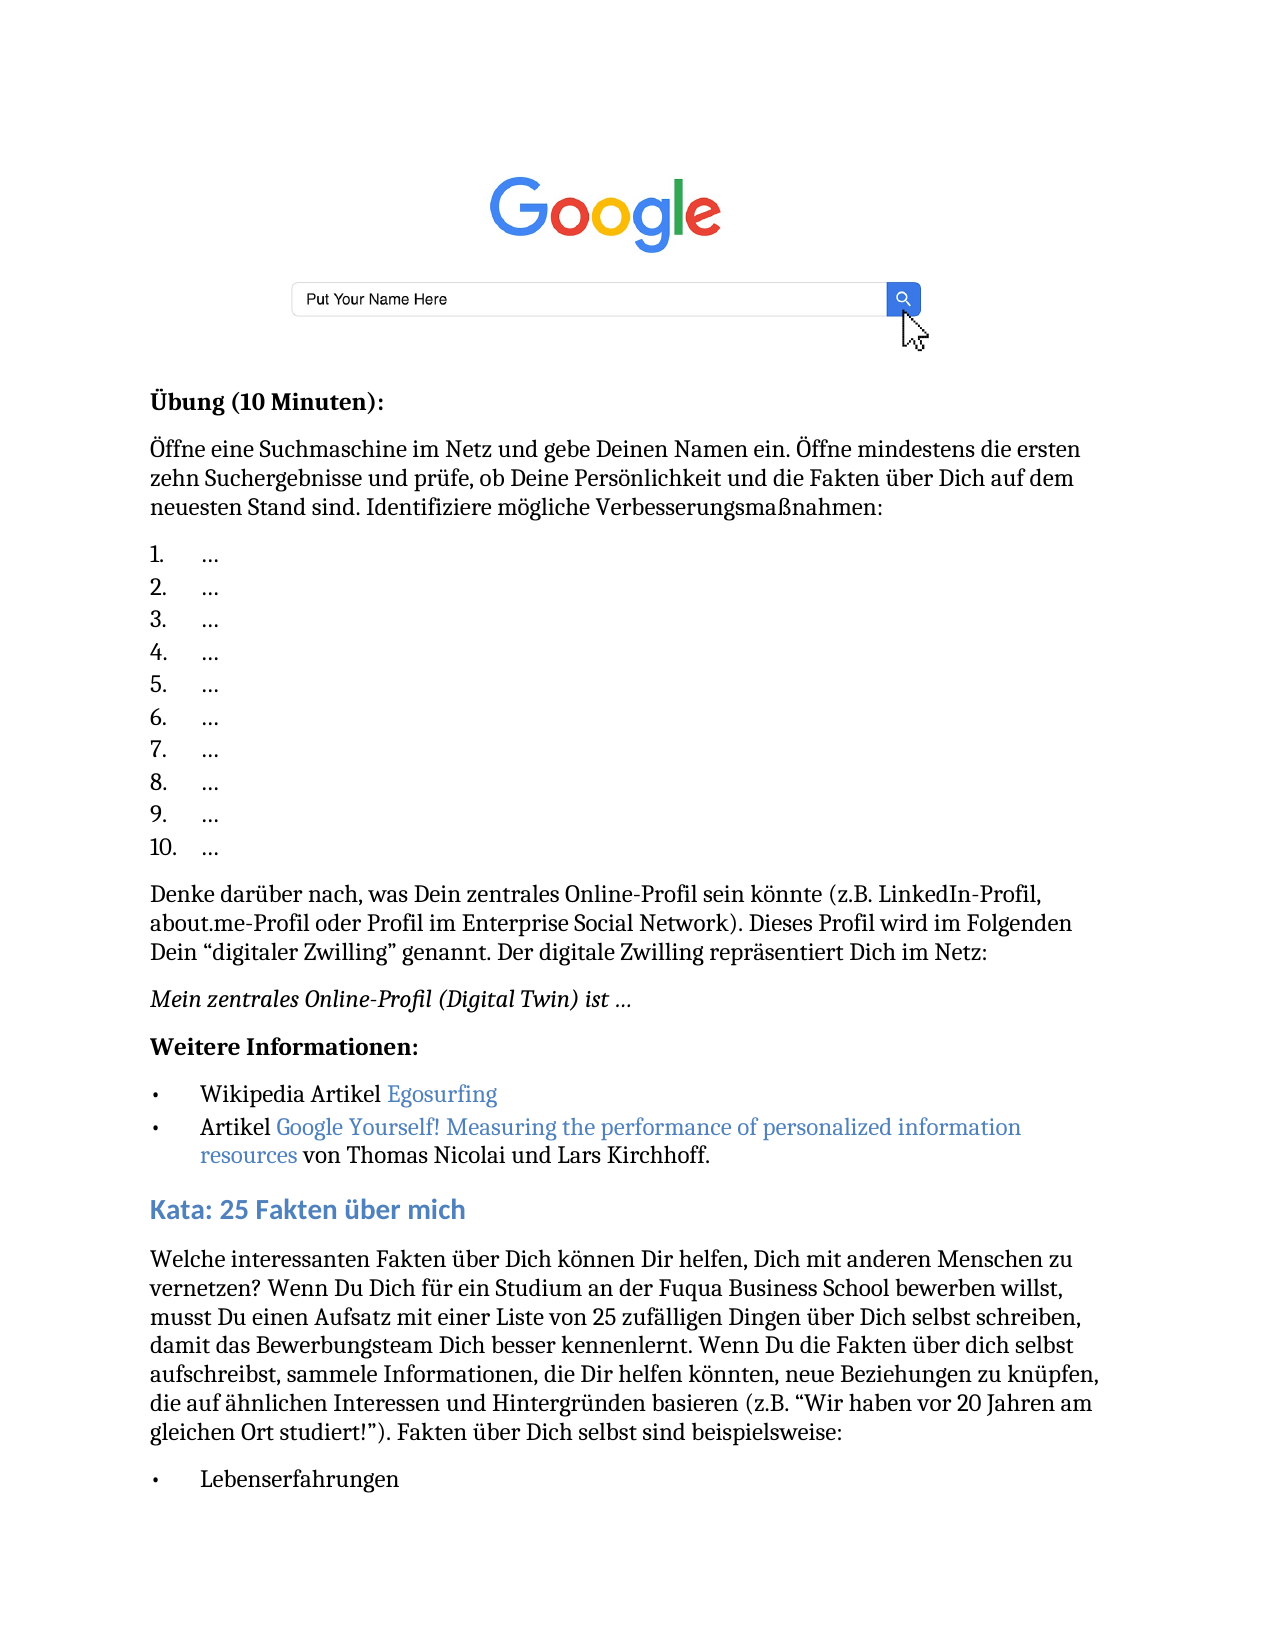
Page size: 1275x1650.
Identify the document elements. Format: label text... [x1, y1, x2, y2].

list … [150, 832, 1125, 861]
text Weitere Informationen: [150, 1032, 1125, 1061]
list Wikipedia Artikel Egosurfing [150, 1080, 1125, 1109]
list … [150, 767, 1125, 796]
subtitle Kata: 25 Fakten über mich [150, 1191, 1125, 1226]
text Mein zentrales Online-Profil (Digital Twin) ist … [150, 985, 1125, 1014]
list … [150, 670, 1125, 699]
list … [150, 605, 1125, 634]
list … [150, 637, 1125, 666]
text Öffne eine Suchmaschine im Netz und gebe Deinen Namen ein. Öffne mindestens die ersten zehn Suchergebnisse und prüfe, ob Deine Persönlichkeit und die Fakten über Dich auf dem neuesten Stand sind. Identifiziere mögliche Verbesserungsmaßnahmen: [150, 435, 1125, 521]
list Lebenserfahrungen [150, 1465, 1125, 1494]
list Artikel Google Yourself! Measuring the performance of personalized information resources von Thomas Nicolai und Lars Kirchhoff. [150, 1112, 1125, 1170]
picture [168, 150, 1044, 369]
list … [150, 702, 1125, 731]
list … [150, 735, 1125, 764]
text Welche interessanten Fakten über Dich können Dir helfen, Dich mit anderen Menschen zu vernetzen? Wenn Du Dich für ein Studium an der Fuqua Business School bewerben willst, musst Du einen Aufsatz mit einer Liste von 25 zufälligen Dingen über Dich selbst schreiben, damit das Bewerbungsteam Dich besser kennenlernt. Wenn Du die Fakten über dich selbst aufschreibst, sammele Informationen, die Dir helfen könnten, neue Beziehungen zu knüpfen, die auf ähnlichen Interessen und Hintergründen basieren (z.B. “Wir haben vor 20 Jahren am gleichen Ort studiert!”). Fakten über Dich selbst sind beispielsweise: [150, 1245, 1125, 1446]
list … [150, 572, 1125, 601]
text Übung (10 Minuten): [150, 387, 1125, 416]
text Denke darüber nach, was Dein zentrales Online-Profil sein könnte (z.B. LinkedIn-Profil, about.me-Profil oder Profil im Enterprise Social Network). Dieses Profil wird im Folgenden Dein “digitaler Zwilling” genannt. Der digitale Zwilling repräsentiert Dich im Netz: [150, 880, 1125, 966]
list … [150, 540, 1125, 569]
list … [150, 800, 1125, 829]
